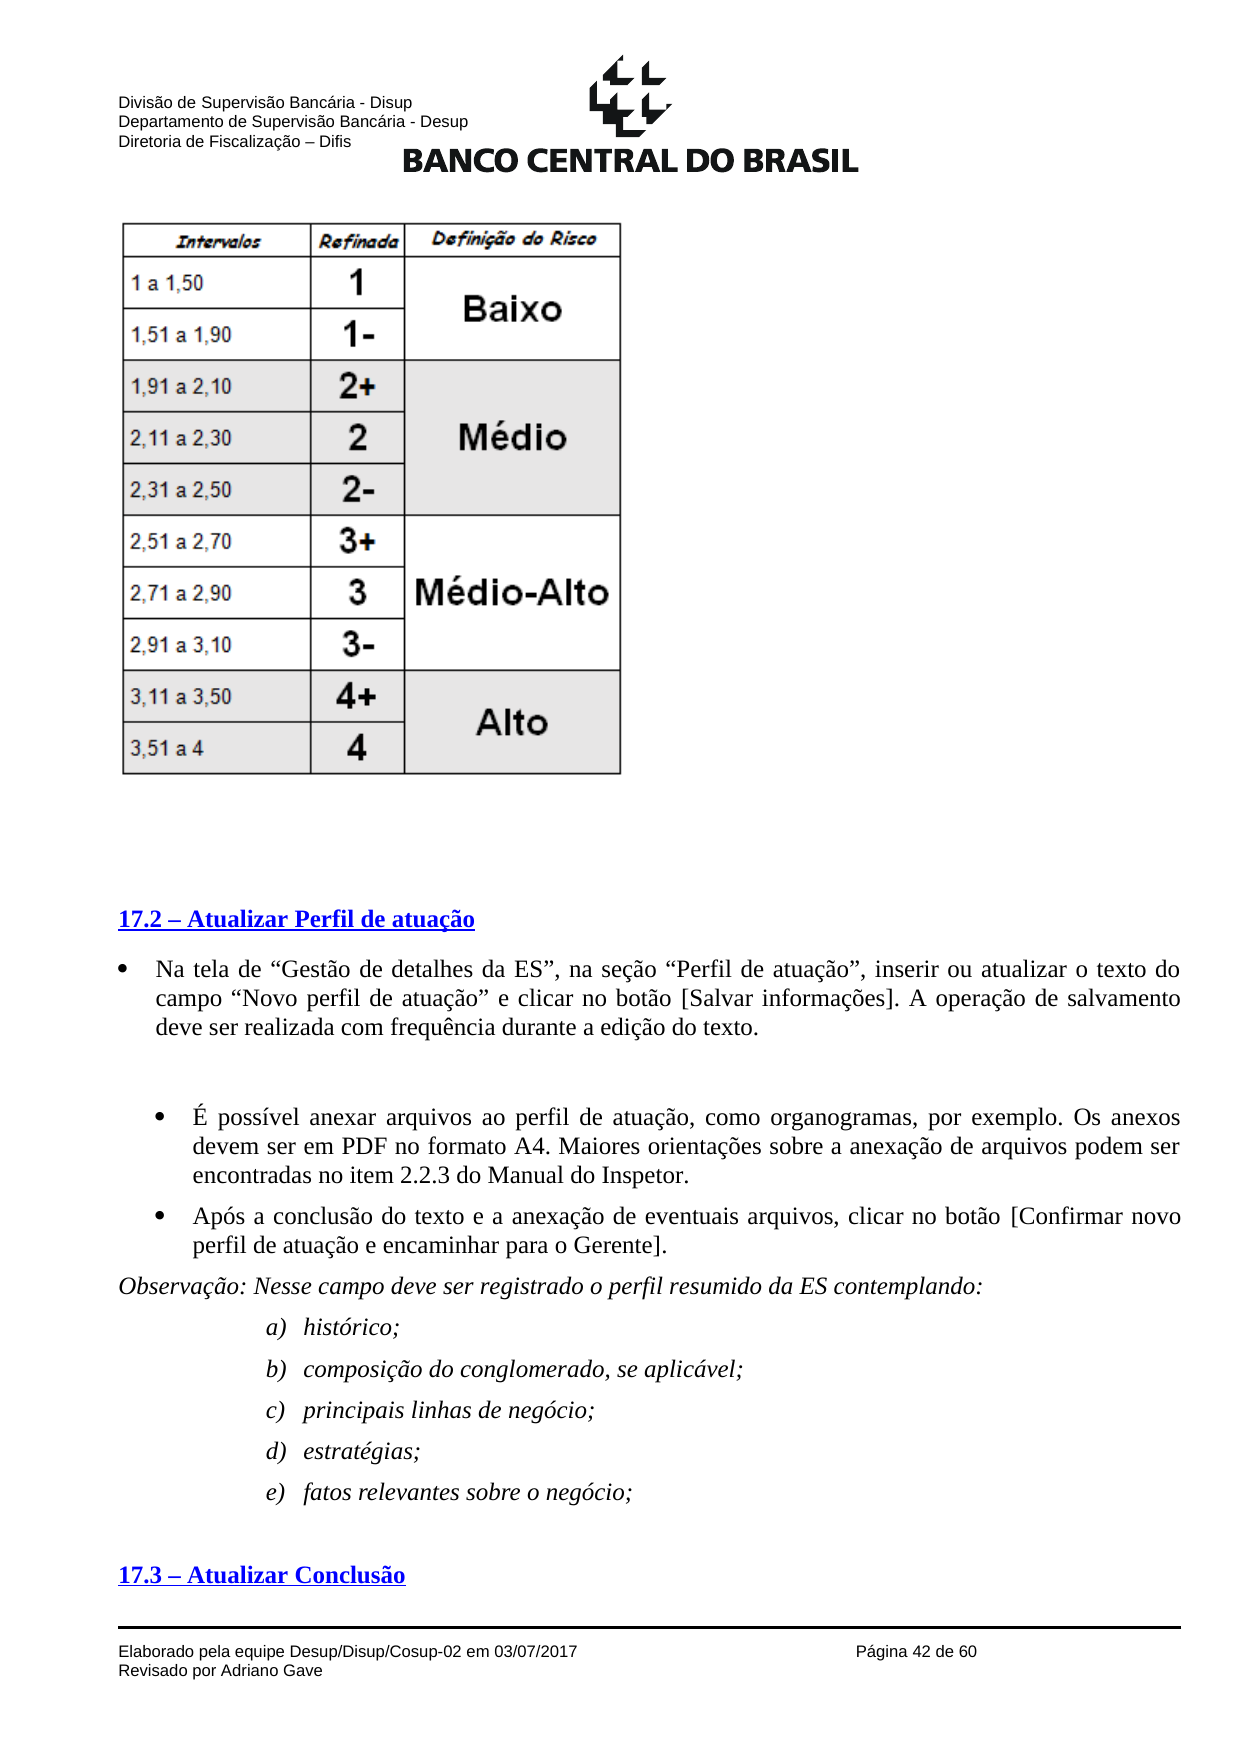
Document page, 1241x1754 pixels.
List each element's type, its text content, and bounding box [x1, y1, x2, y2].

text Observação: Nesse campo deve ser registrado o perfil resumido da ES contemplando: [118, 1271, 1181, 1300]
list composição do conglomerado, se aplicável; [266, 1354, 1181, 1382]
list É possível anexar arquivos ao perfil de atuação, como organogramas, por exemplo. Os anexos devem ser em PDF no formato A4. Maiores orientações sobre a anexação de arquivos podem ser encontradas no item 2.2.3 do Manual do Inspetor. [155, 1102, 1181, 1189]
text 17.3 – Atualizar Conclusão [118, 1560, 1181, 1589]
list principais linhas de negócio; [266, 1395, 1181, 1424]
list estratégias; [266, 1436, 1181, 1465]
list Após a conclusão do texto e a anexação de eventuais arquivos, clicar no botão [Confirmar novo perfil de atuação e encaminhar para o Gerente]. [155, 1201, 1181, 1259]
list histórico; [266, 1312, 1181, 1341]
list Na tela de “Gestão de detalhes da ES”, na seção “Perfil de atuação”, inserir ou atualizar o texto do campo “Novo perfil de atuação” e clicar no botão [Salvar informações]. A operação de salvamento deve ser realizada com frequência durante a edição do texto. [118, 954, 1181, 1040]
text 17.2 – Atualizar Perfil de atuação [118, 904, 1181, 933]
list fatos relevantes sobre o negócio; [266, 1477, 1181, 1506]
picture [118, 217, 626, 781]
